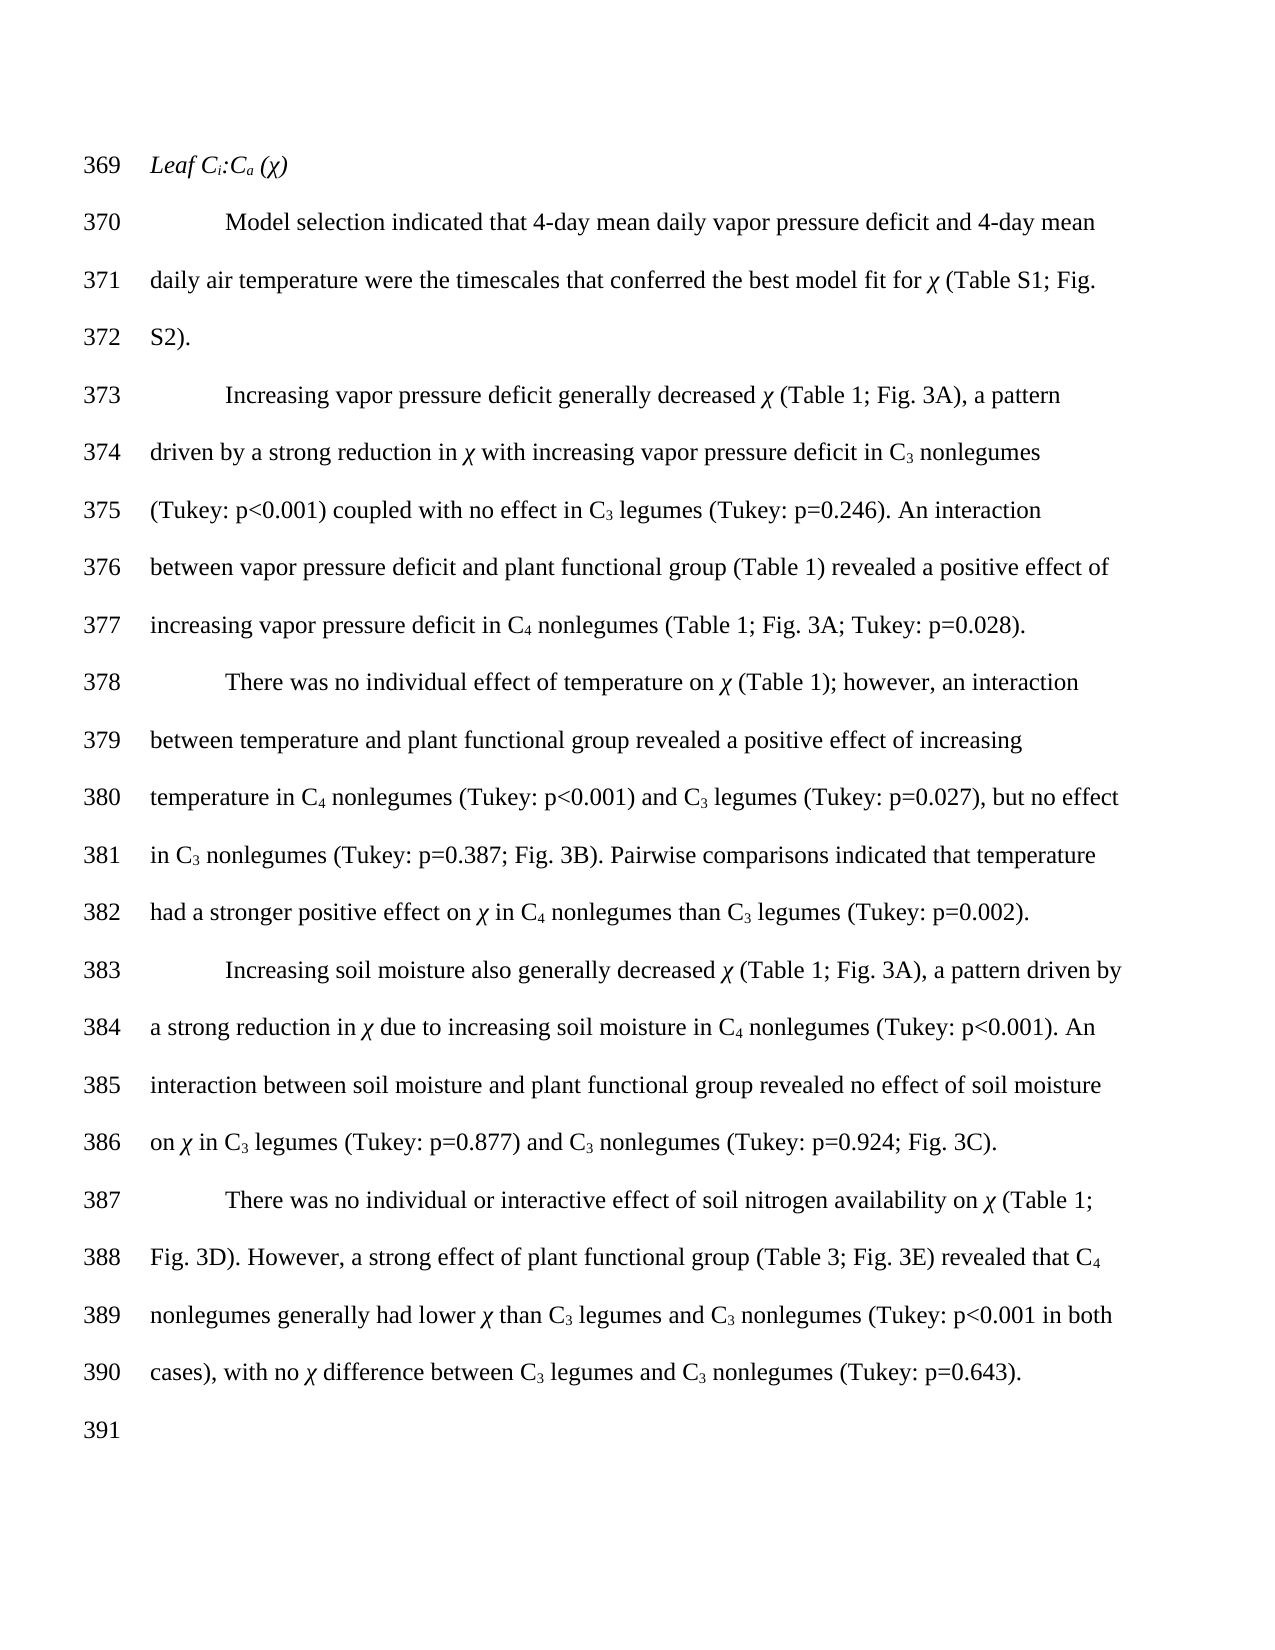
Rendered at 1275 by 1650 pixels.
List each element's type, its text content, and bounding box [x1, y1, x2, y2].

text There was no individual effect of temperature on χ (Table 1); however, an interaction between temperature and plant functional group revealed a positive effect of increasing temperature in C4 nonlegumes (Tukey: p<0.001) and C3 legumes (Tukey: p=0.027), but no effect in C3 nonlegumes (Tukey: p=0.387; Fig. 3B). Pairwise comparisons indicated that temperature had a stronger positive effect on χ in C4 nonlegumes than C3 legumes (Tukey: p=0.002). [150, 667, 1125, 926]
text Increasing soil moisture also generally decreased χ (Table 1; Fig. 3A), a pattern driven by a strong reduction in χ due to increasing soil moisture in C4 nonlegumes (Tukey: p<0.001). An interaction between soil moisture and plant functional group revealed no effect of soil moisture on χ in C3 legumes (Tukey: p=0.877) and C3 nonlegumes (Tukey: p=0.924; Fig. 3C). [150, 955, 1125, 1156]
text Increasing vapor pressure deficit generally decreased χ (Table 1; Fig. 3A), a pattern driven by a strong reduction in χ with increasing vapor pressure deficit in C3 nonlegumes (Tukey: p<0.001) coupled with no effect in C3 legumes (Tukey: p=0.246). An interaction between vapor pressure deficit and plant functional group (Table 1) revealed a positive effect of increasing vapor pressure deficit in C4 nonlegumes (Table 1; Fig. 3A; Tukey: p=0.028). [150, 380, 1125, 639]
text Model selection indicated that 4-day mean daily vapor pressure deficit and 4-day mean daily air temperature were the timescales that conferred the best model fit for χ (Table S1; Fig. S2). [150, 207, 1125, 351]
text There was no individual or interactive effect of soil nitrogen availability on χ (Table 1; Fig. 3D). However, a strong effect of plant functional group (Table 3; Fig. 3E) revealed that C4 nonlegumes generally had lower χ than C3 legumes and C3 nonlegumes (Tukey: p<0.001 in both cases), with no χ difference between C3 legumes and C3 nonlegumes (Tukey: p=0.643). [150, 1185, 1125, 1386]
text Leaf Ci:Ca (χ) [150, 150, 1125, 179]
